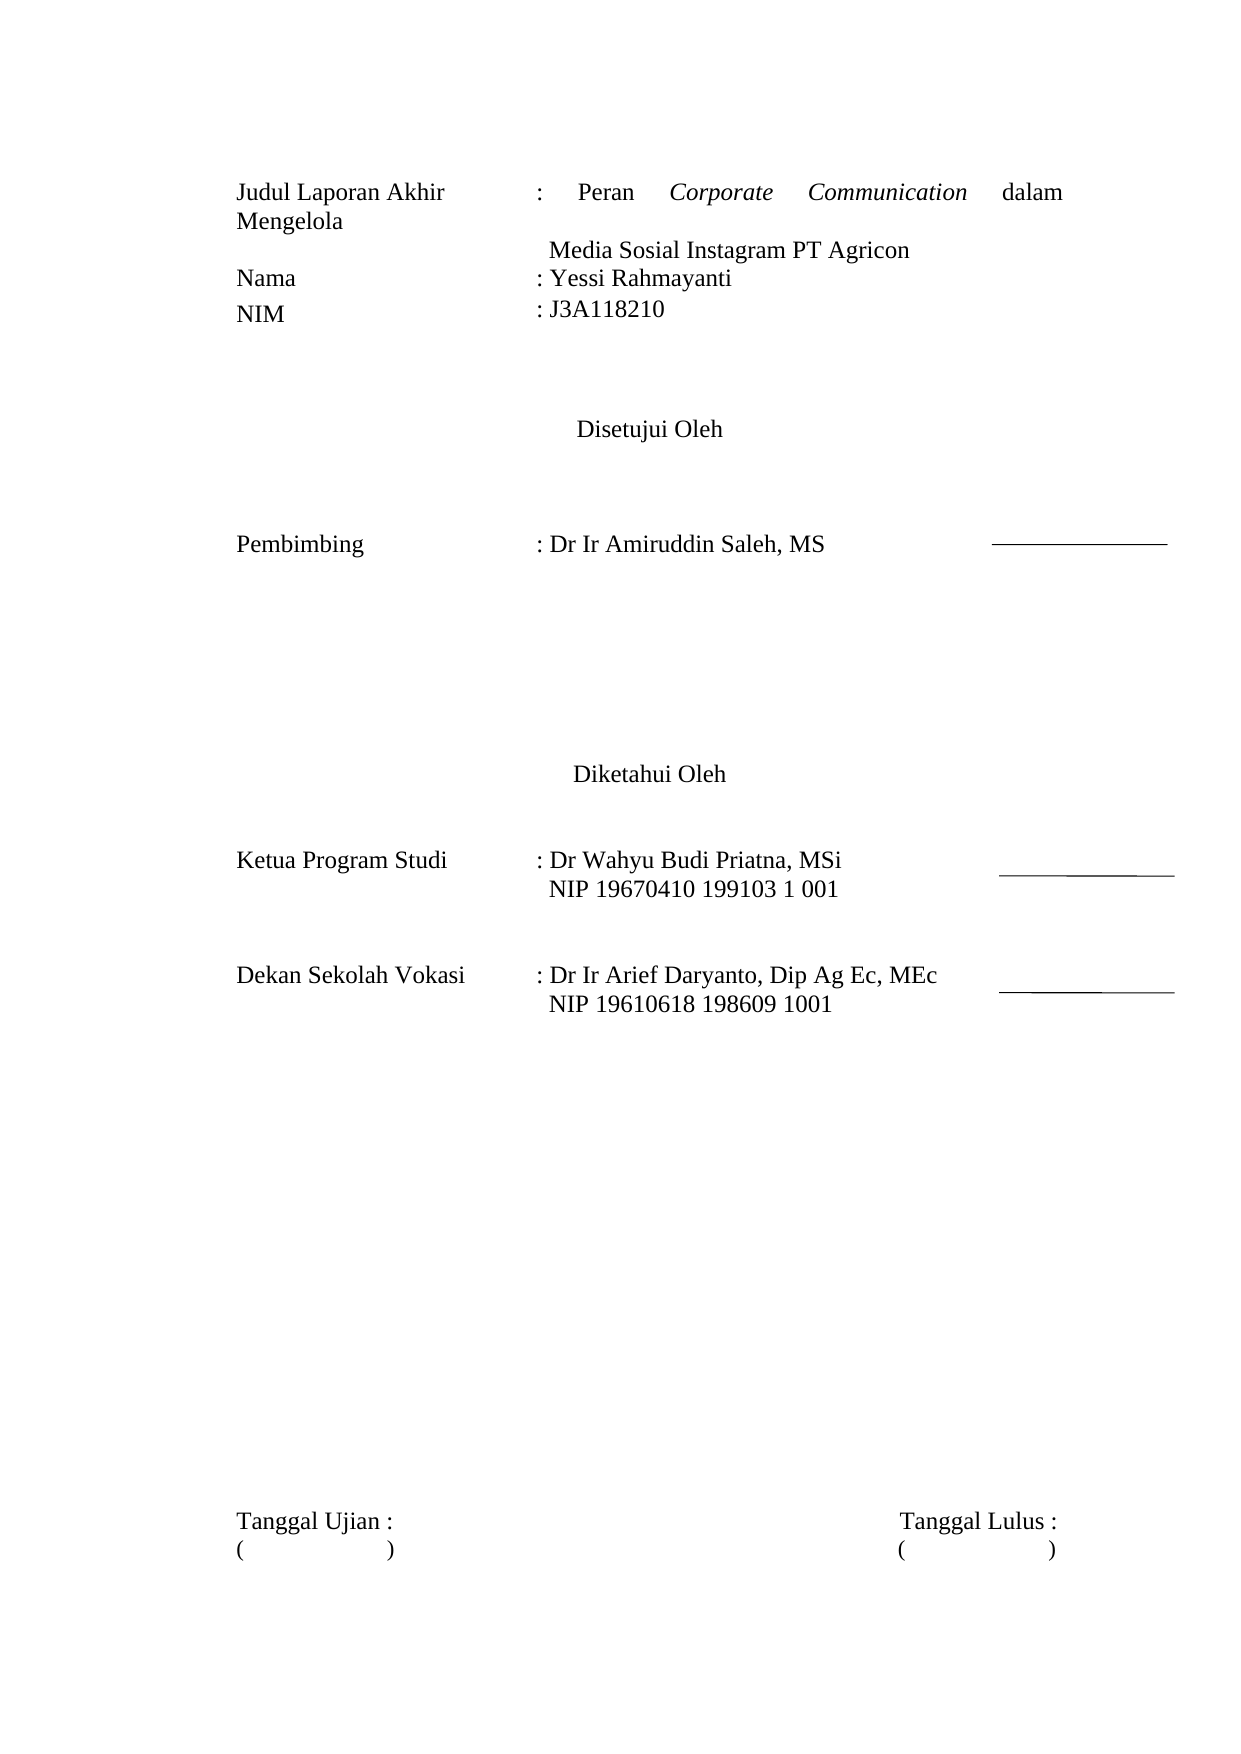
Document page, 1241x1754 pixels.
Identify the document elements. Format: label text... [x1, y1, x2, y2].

text Disetujui Oleh [236, 414, 1063, 443]
text NIP 19610618 198609 1001 [236, 989, 1063, 1046]
text Nama : Yessi Rahmayanti [236, 263, 1063, 294]
text Pembimbing : Dr Ir Amiruddin Saleh, MS [236, 529, 1063, 558]
text NIM : J3A118210 [236, 294, 1063, 328]
text Judul Laporan Akhir : Peran Corporate Communication dalam Mengelola Media Sosial Instagram PT Agricon [236, 177, 1063, 263]
text NIP 19670410 199103 1 001 [236, 874, 1063, 903]
text Tanggal Ujian : Tanggal Lulus : [236, 1506, 1063, 1535]
text Diketahui Oleh [236, 759, 1063, 788]
text Dekan Sekolah Vokasi : Dr Ir Arief Daryanto, Dip Ag Ec, MEc [236, 961, 1063, 989]
text ( ) ( ) [236, 1535, 1063, 1561]
text Ketua Program Studi : Dr Wahyu Budi Priatna, MSi [236, 846, 1063, 874]
